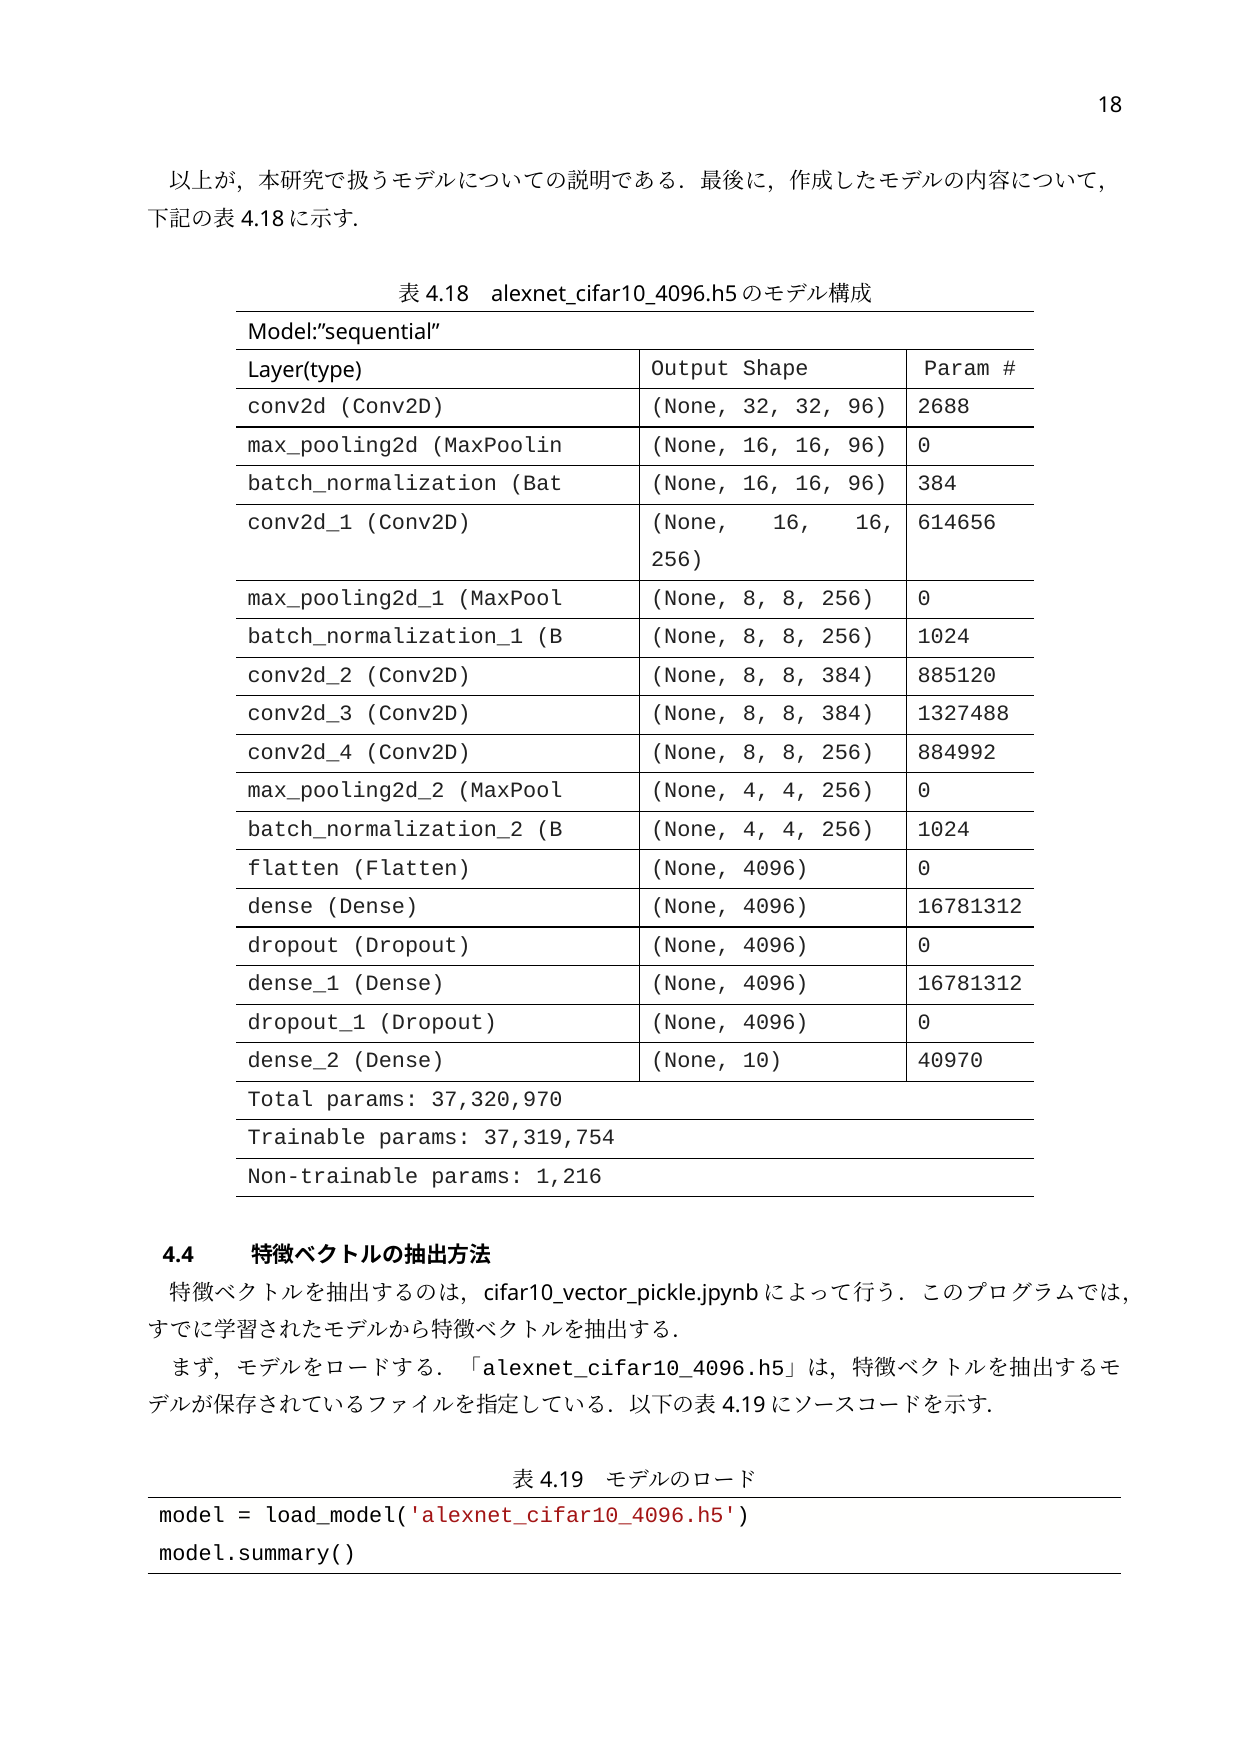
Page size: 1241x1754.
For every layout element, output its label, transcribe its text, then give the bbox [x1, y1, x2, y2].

table_cell 0 [907, 428, 1034, 465]
table_cell (None, 16, 16, 96) [640, 466, 906, 503]
subtitle 特徴ベクトルの抽出方法 [162, 1235, 1122, 1272]
table_cell 2688 [907, 389, 1034, 426]
table_cell 0 [907, 928, 1034, 965]
table_cell conv2d_2 (Conv2D) [236, 658, 639, 695]
table_cell 40970 [907, 1043, 1034, 1081]
table_cell Output Shape [640, 350, 906, 388]
table_cell (None, 8, 8, 256) [640, 735, 906, 772]
table_cell dropout_1 (Dropout) [236, 1005, 639, 1042]
table_cell max_pooling2d_1 (MaxPool [236, 581, 639, 618]
table_cell (None, 4, 4, 256) [640, 812, 906, 849]
table_cell max_pooling2d_2 (MaxPool [236, 773, 639, 811]
table_cell (None, 8, 8, 384) [640, 696, 906, 734]
table_cell 0 [907, 773, 1034, 811]
table_cell Param # [907, 350, 1034, 388]
table_cell batch_normalization_1 (B [236, 619, 639, 657]
table_cell 885120 [907, 658, 1034, 695]
table_cell (None, 32, 32, 96) [640, 389, 906, 426]
table_cell (None, 4096) [640, 889, 906, 926]
table_cell Total params: 37,320,970 [236, 1082, 1034, 1119]
table_cell 16781312 [907, 966, 1034, 1003]
table_cell Trainable params: 37,319,754 [236, 1120, 1034, 1158]
table_cell dense_1 (Dense) [236, 966, 639, 1003]
table_cell (None, 4096) [640, 850, 906, 888]
table_cell 0 [907, 850, 1034, 888]
table_cell (None, 8, 8, 384) [640, 658, 906, 695]
table_cell conv2d_1 (Conv2D) [236, 505, 639, 579]
table_cell (None, 16, 16, 96) [640, 428, 906, 465]
table_cell 614656 [907, 505, 1034, 579]
table_cell (None, 8, 8, 256) [640, 619, 906, 657]
table_cell (None, 10) [640, 1043, 906, 1081]
table_cell conv2d_4 (Conv2D) [236, 735, 639, 772]
table_cell Non-trainable params: 1,216 [236, 1159, 1034, 1196]
table_header Model:”sequential” [236, 312, 1034, 349]
table_cell 1327488 [907, 696, 1034, 734]
table_cell 0 [907, 581, 1034, 618]
table_cell flatten (Flatten) [236, 850, 639, 888]
table_header model = load_model('alexnet_cifar10_4096.h5') model.summary() [148, 1498, 1121, 1573]
table_cell 0 [907, 1005, 1034, 1042]
table_cell 1024 [907, 619, 1034, 657]
table_cell (None, 4096) [640, 1005, 906, 1042]
table_cell (None, 4, 4, 256) [640, 773, 906, 811]
table_cell max_pooling2d (MaxPoolin [236, 428, 639, 465]
table_cell (None, 8, 8, 256) [640, 581, 906, 618]
table_cell conv2d (Conv2D) [236, 389, 639, 426]
table_cell 16781312 [907, 889, 1034, 926]
table_cell (None, 4096) [640, 966, 906, 1003]
table_cell dense (Dense) [236, 889, 639, 926]
table_cell 884992 [907, 735, 1034, 772]
table_cell 384 [907, 466, 1034, 503]
table_cell batch_normalization_2 (B [236, 812, 639, 849]
table_cell (None, 16, 16, 256) [640, 505, 906, 579]
table_cell dense_2 (Dense) [236, 1043, 639, 1081]
table_cell dropout (Dropout) [236, 928, 639, 965]
text 特徴ベクトルを抽出するのは，cifar10_vector_pickle.jpynbによって行う．このプログラムでは，すでに学習されたモデルから特徴ベクトルを抽出する． [148, 1272, 1122, 1347]
table_cell batch_normalization (Bat [236, 466, 639, 503]
table_cell 1024 [907, 812, 1034, 849]
table_cell Layer(type) [236, 350, 639, 388]
table_cell (None, 4096) [640, 928, 906, 965]
table_cell conv2d_3 (Conv2D) [236, 696, 639, 734]
